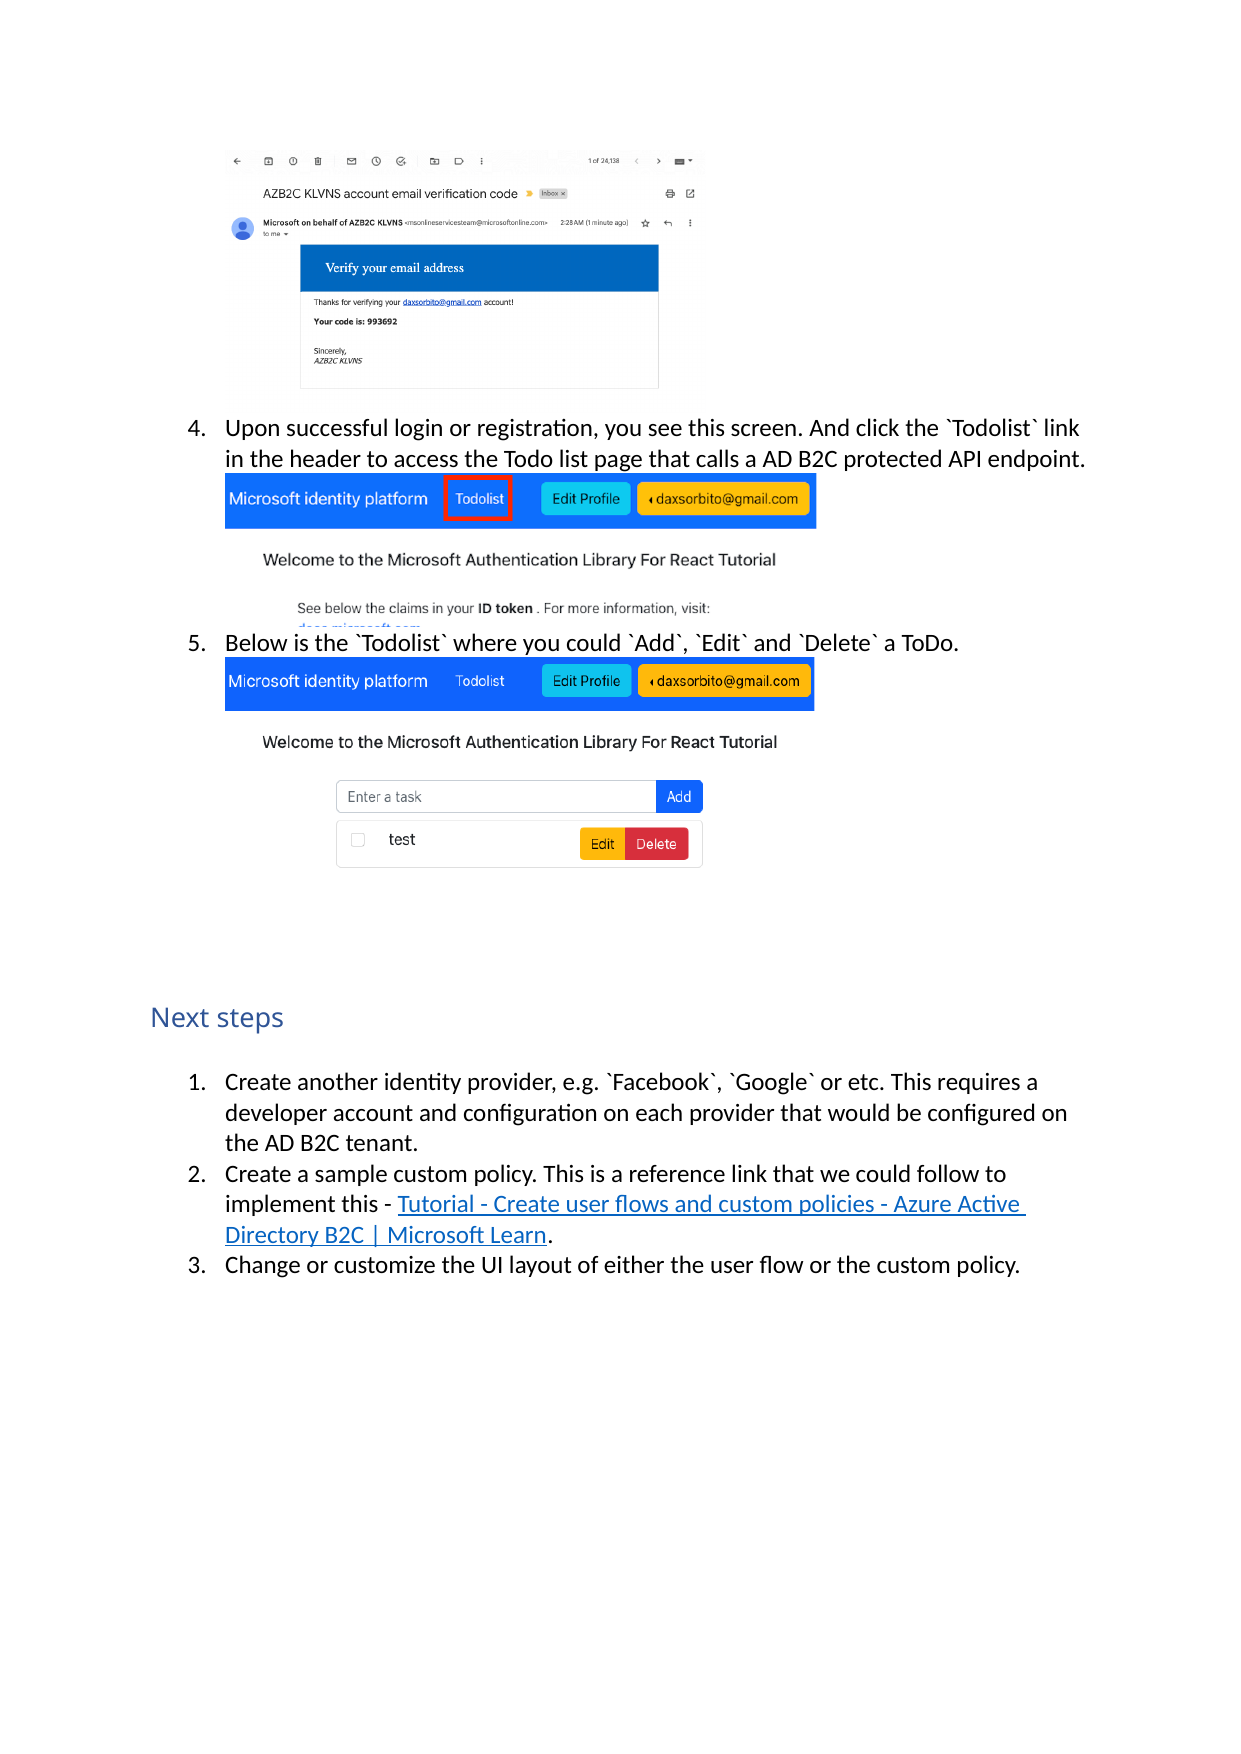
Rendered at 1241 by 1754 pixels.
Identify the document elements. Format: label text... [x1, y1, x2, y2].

list Upon successful login or registration, you see this screen. And click the `Todolist` link in the header to access the Todo list page that calls a AD B2C protected API endpoint. [187, 413, 1090, 474]
list Create another identity provider, e.g. `Facebook`, `Google` or etc. This requires a developer account and configuration on each provider that would be configured on the AD B2C tenant. [187, 1066, 1090, 1158]
list Create a sample custom policy. This is a reference link that we could follow to implement this - Tutorial - Create user flows and custom policies - Azure Active Directory B2C | Microsoft Learn. [187, 1158, 1090, 1249]
list Below is the `Todolist` where you could `Add`, `Edit` and `Delete` a ToDo. [187, 627, 1090, 658]
list Change or customize the UI layout of either the user flow or the custom policy. [187, 1249, 1090, 1280]
picture [225, 473, 817, 627]
subtitle Next steps [150, 999, 1090, 1036]
picture [225, 657, 815, 903]
picture [225, 150, 706, 413]
